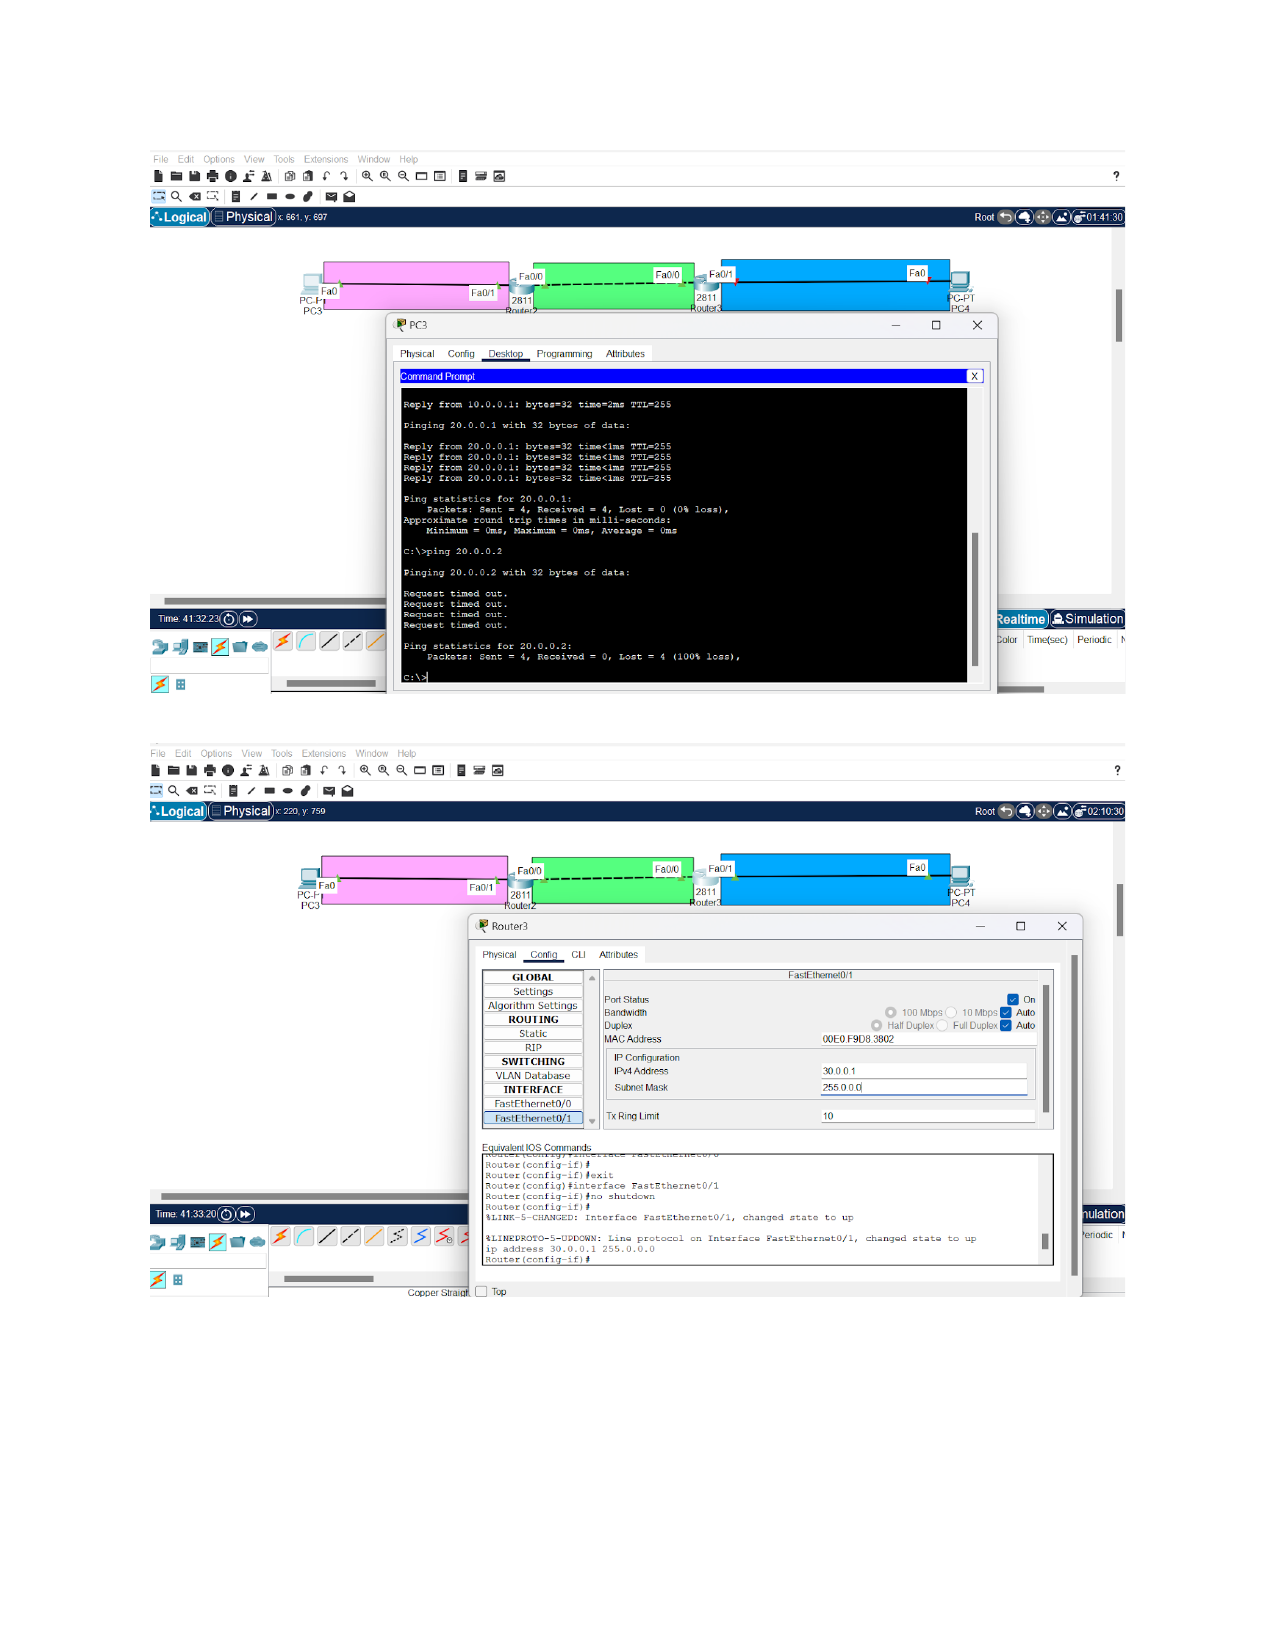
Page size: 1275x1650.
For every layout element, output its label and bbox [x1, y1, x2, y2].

picture [150, 743, 1125, 1297]
picture [196, 807, 203, 815]
picture [181, 213, 194, 223]
picture [150, 150, 1125, 694]
picture [179, 807, 189, 818]
